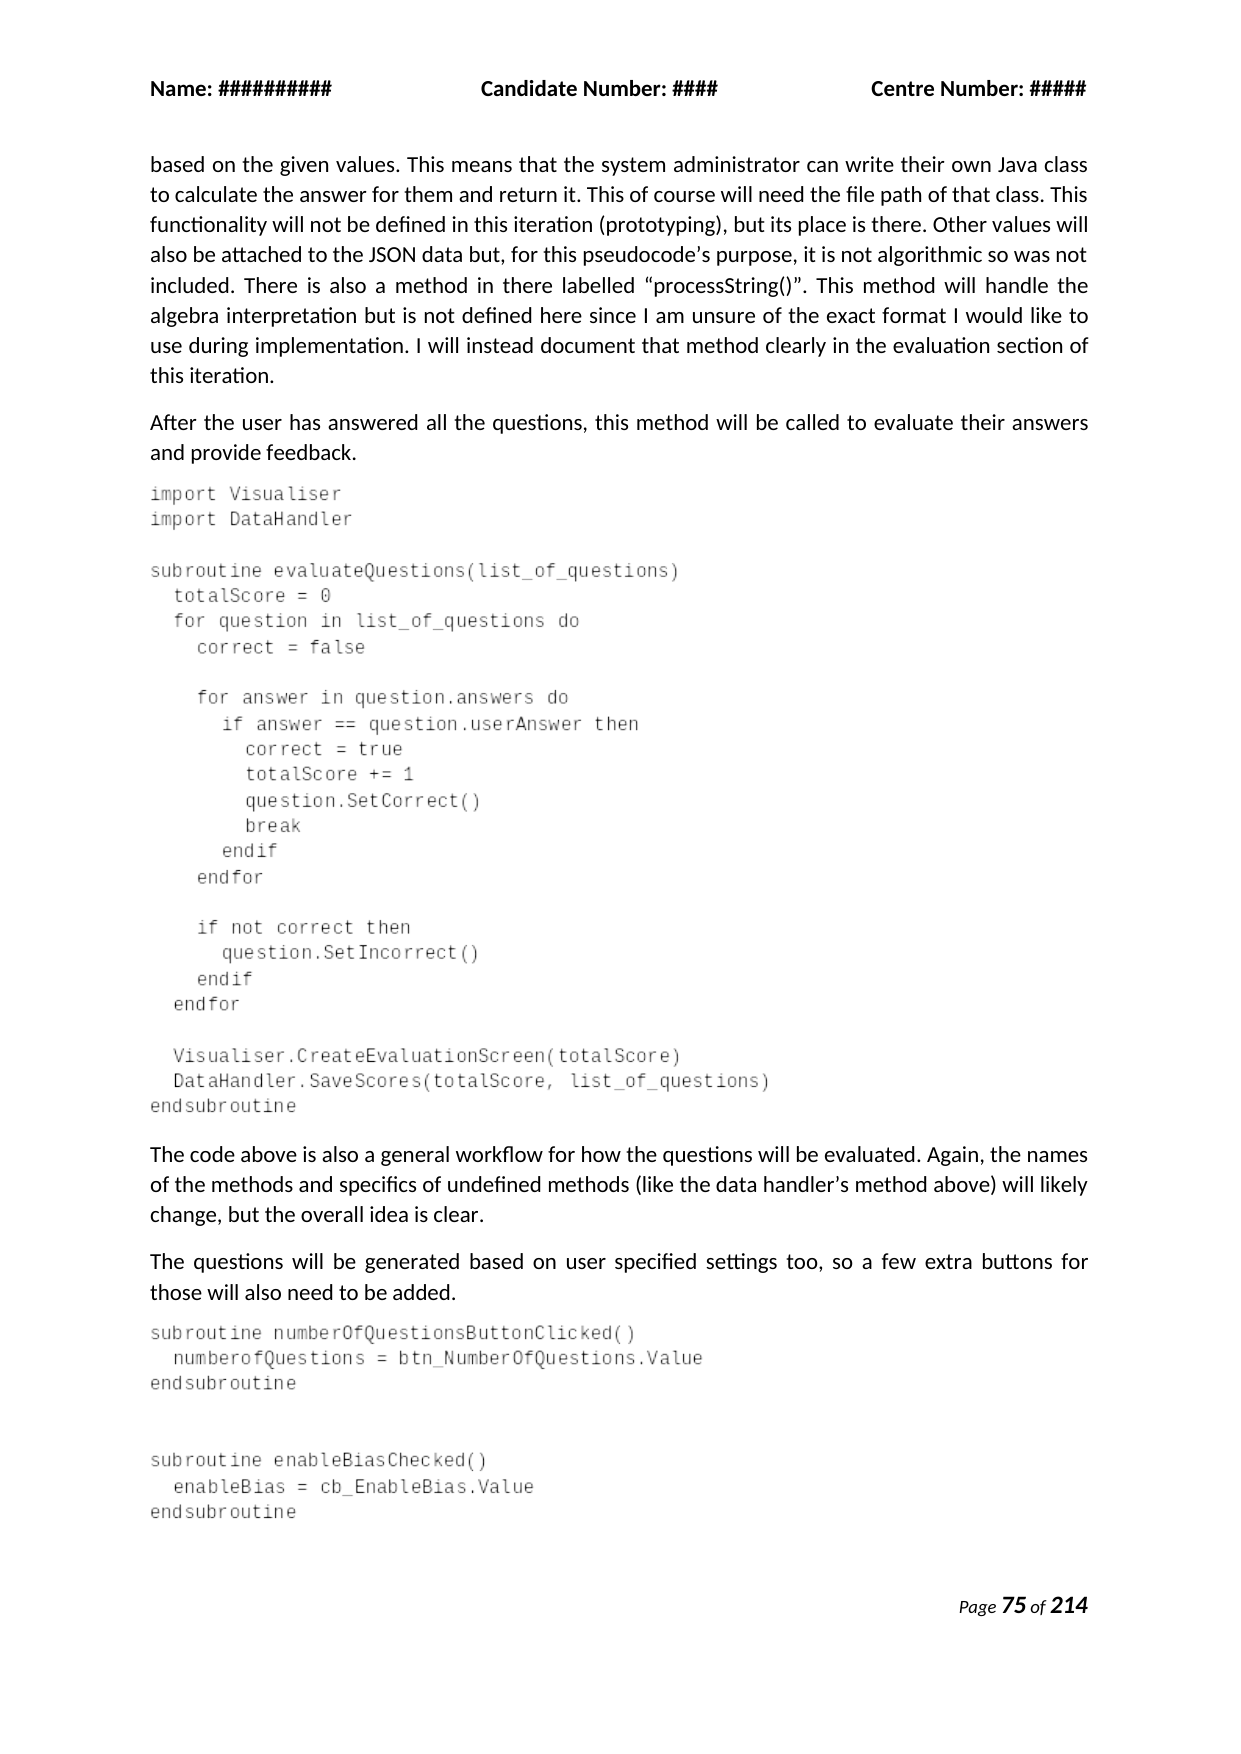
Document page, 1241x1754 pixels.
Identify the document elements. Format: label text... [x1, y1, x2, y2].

text The questions will be generated based on user specified settings too, so a few extra buttons for those will also need to be added. [150, 1247, 1090, 1306]
text The code above is also a general workflow for how the questions will be evaluated. Again, the names of the methods and specifics of undefined methods (like the data handler’s method above) will likely change, but the overall idea is clear. [150, 1140, 1090, 1229]
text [150, 150, 1090, 389]
text After the user has answered all the questions, this method will be called to evaluate their answers and provide feedback. [150, 408, 1090, 467]
